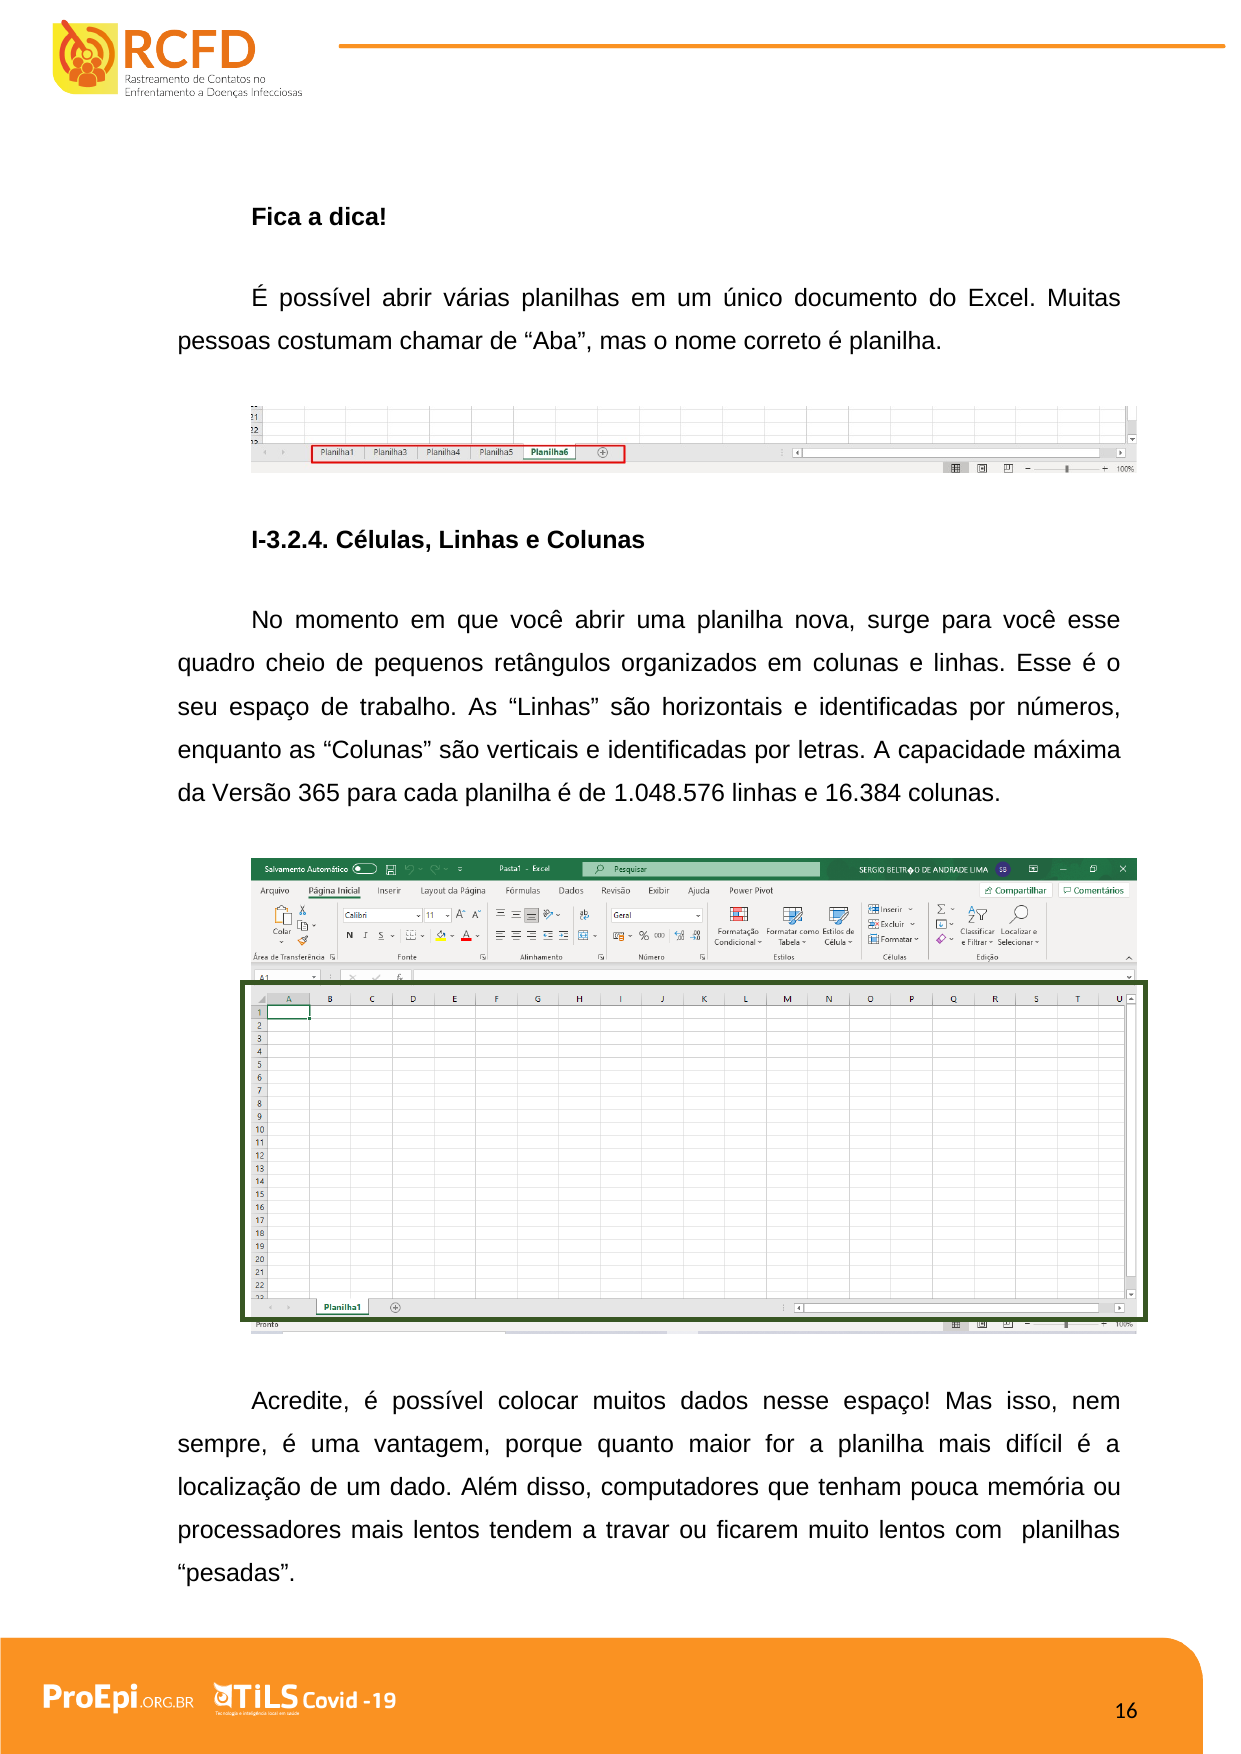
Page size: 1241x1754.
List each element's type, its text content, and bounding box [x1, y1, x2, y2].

picture [251, 858, 1137, 980]
table_cell No momento em que você abrir uma planilha nova, surge para você esse quadro cheio de pequenos retângulos organizados em colunas e linhas. Esse é o seu espaço de trabalho. As “Linhas” são horizontais e identificadas por números, enquanto as “Colunas” são verticais e identificadas por letras. A capacidade máxima da Versão 365 para cada planilha é de 1.048.576 linhas e 16.384 colunas. [0, 580, 1240, 833]
table_cell [0, 381, 1240, 500]
picture [0, 0, 1241, 1754]
table_cell Fica a dica! [0, 177, 1240, 258]
picture [251, 406, 1137, 473]
picture [251, 1322, 1137, 1334]
table_cell I-3.2.4. Células, Linhas e Colunas [0, 500, 1240, 580]
picture [251, 985, 1137, 1317]
table_cell É possível abrir várias planilhas em um único documento do Excel. Muitas pessoas costumam chamar de “Aba”, mas o nome correto é planilha. [0, 258, 1240, 381]
table_cell Acredite, é possível colocar muitos dados nesse espaço! Mas isso, nem sempre, é uma vantagem, porque quanto maior for a planilha mais difícil é a localização de um dado. Além disso, computadores que tenham pouca memória ou processadores mais lentos tendem a travar ou ficarem muito lentos com planilhas “pesadas”. [0, 1361, 1240, 1614]
table_cell [0, 833, 1240, 1361]
